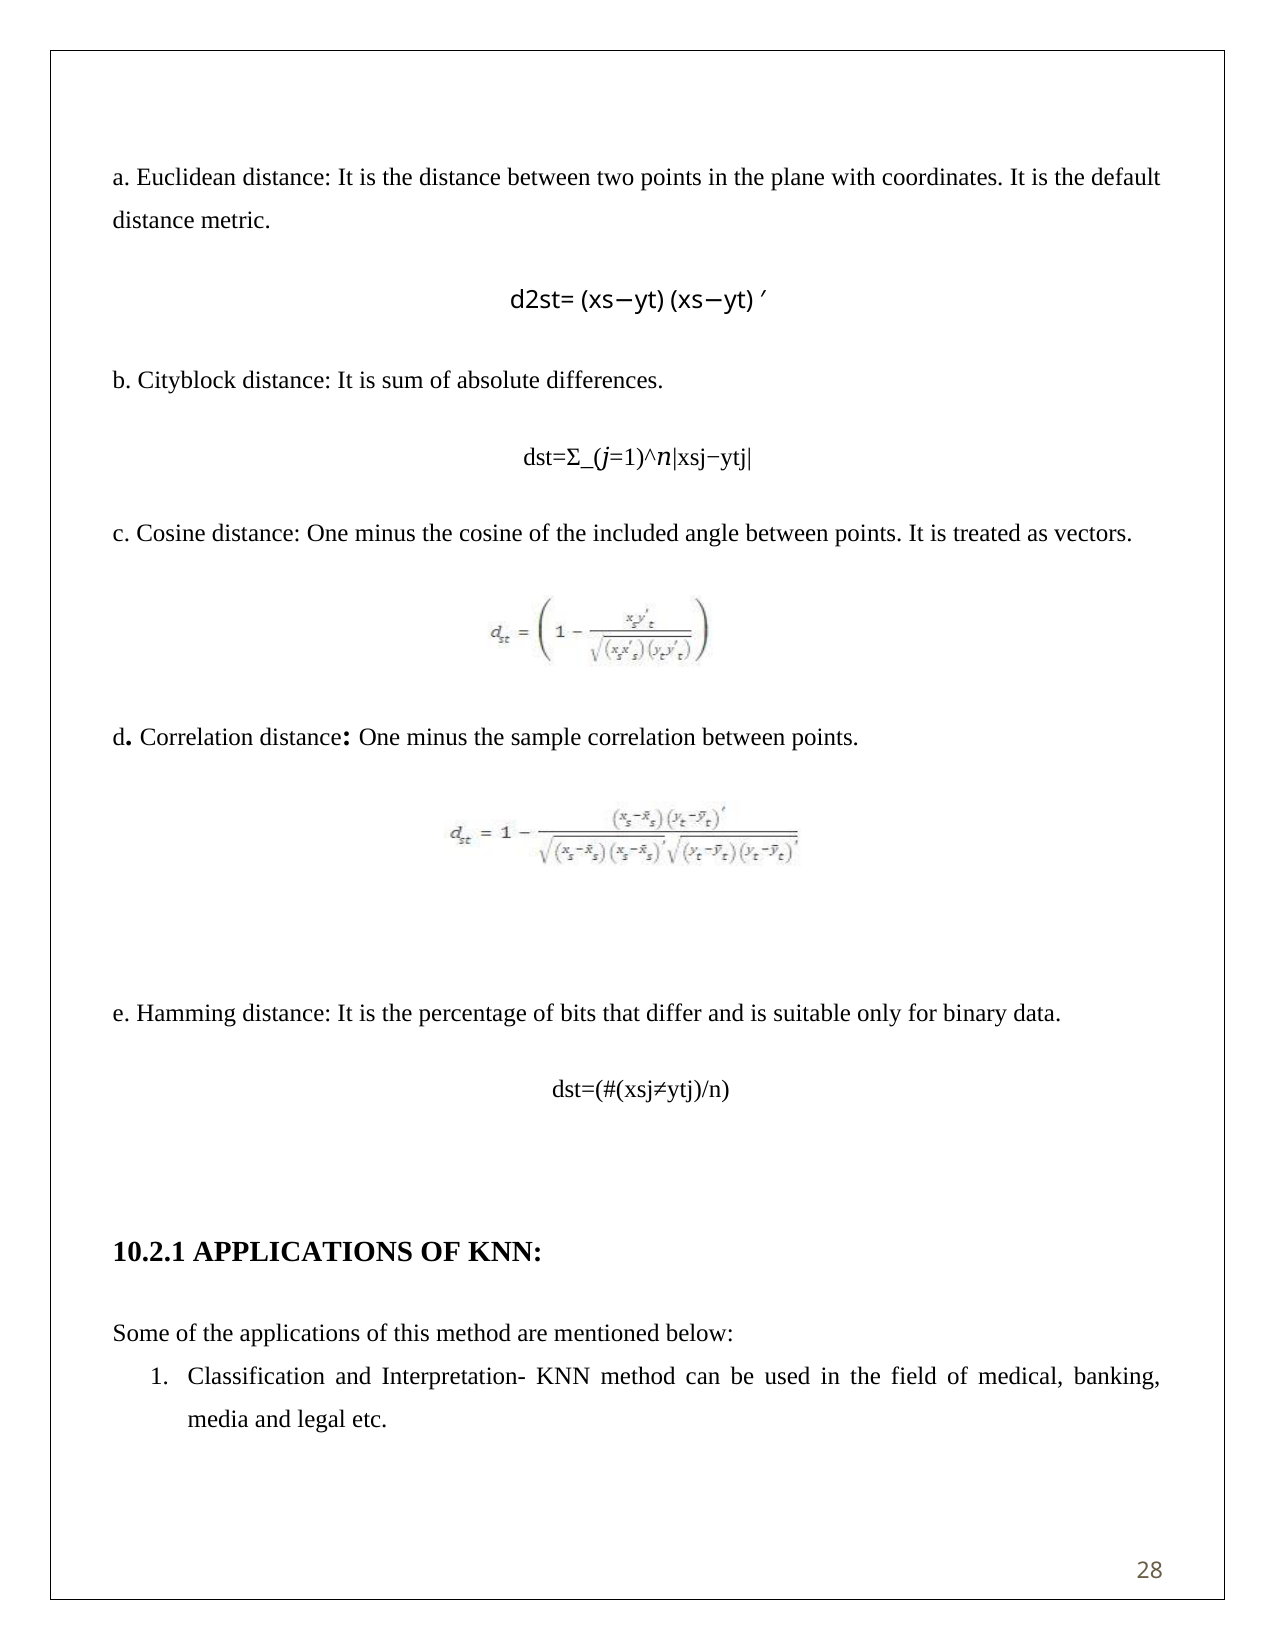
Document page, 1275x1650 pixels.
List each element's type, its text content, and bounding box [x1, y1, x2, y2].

text Some of the applications of this method are mentioned below: [112, 1318, 1162, 1347]
picture [487, 595, 717, 670]
text dst=Σ_(𝑗=1)^𝑛|xsj−ytj| [112, 442, 1162, 471]
text 10.2.1 APPLICATIONS OF KNN: [112, 1234, 1162, 1268]
text dst=(#(xsj≠ytj)/n) [112, 1074, 1162, 1103]
picture [443, 801, 807, 874]
list Classification and Interpretation- KNN method can be used in the field of medical, banking, media and legal etc. [150, 1361, 1162, 1433]
text a. Euclidean distance: It is the distance between two points in the plane with coordinates. It is the default distance metric. [112, 162, 1162, 233]
text e. Hamming distance: It is the percentage of bits that differ and is suitable only for binary data. [112, 998, 1162, 1026]
text b. Cityblock distance: It is sum of absolute differences. [112, 366, 1162, 394]
text d. Correlation distance: One minus the sample correlation between points. [112, 718, 1162, 751]
text c. Cosine distance: One minus the cosine of the included angle between points. It is treated as vectors. [112, 518, 1162, 547]
text d2st= (xs−yt) (xs−yt) ′ [112, 281, 1162, 315]
